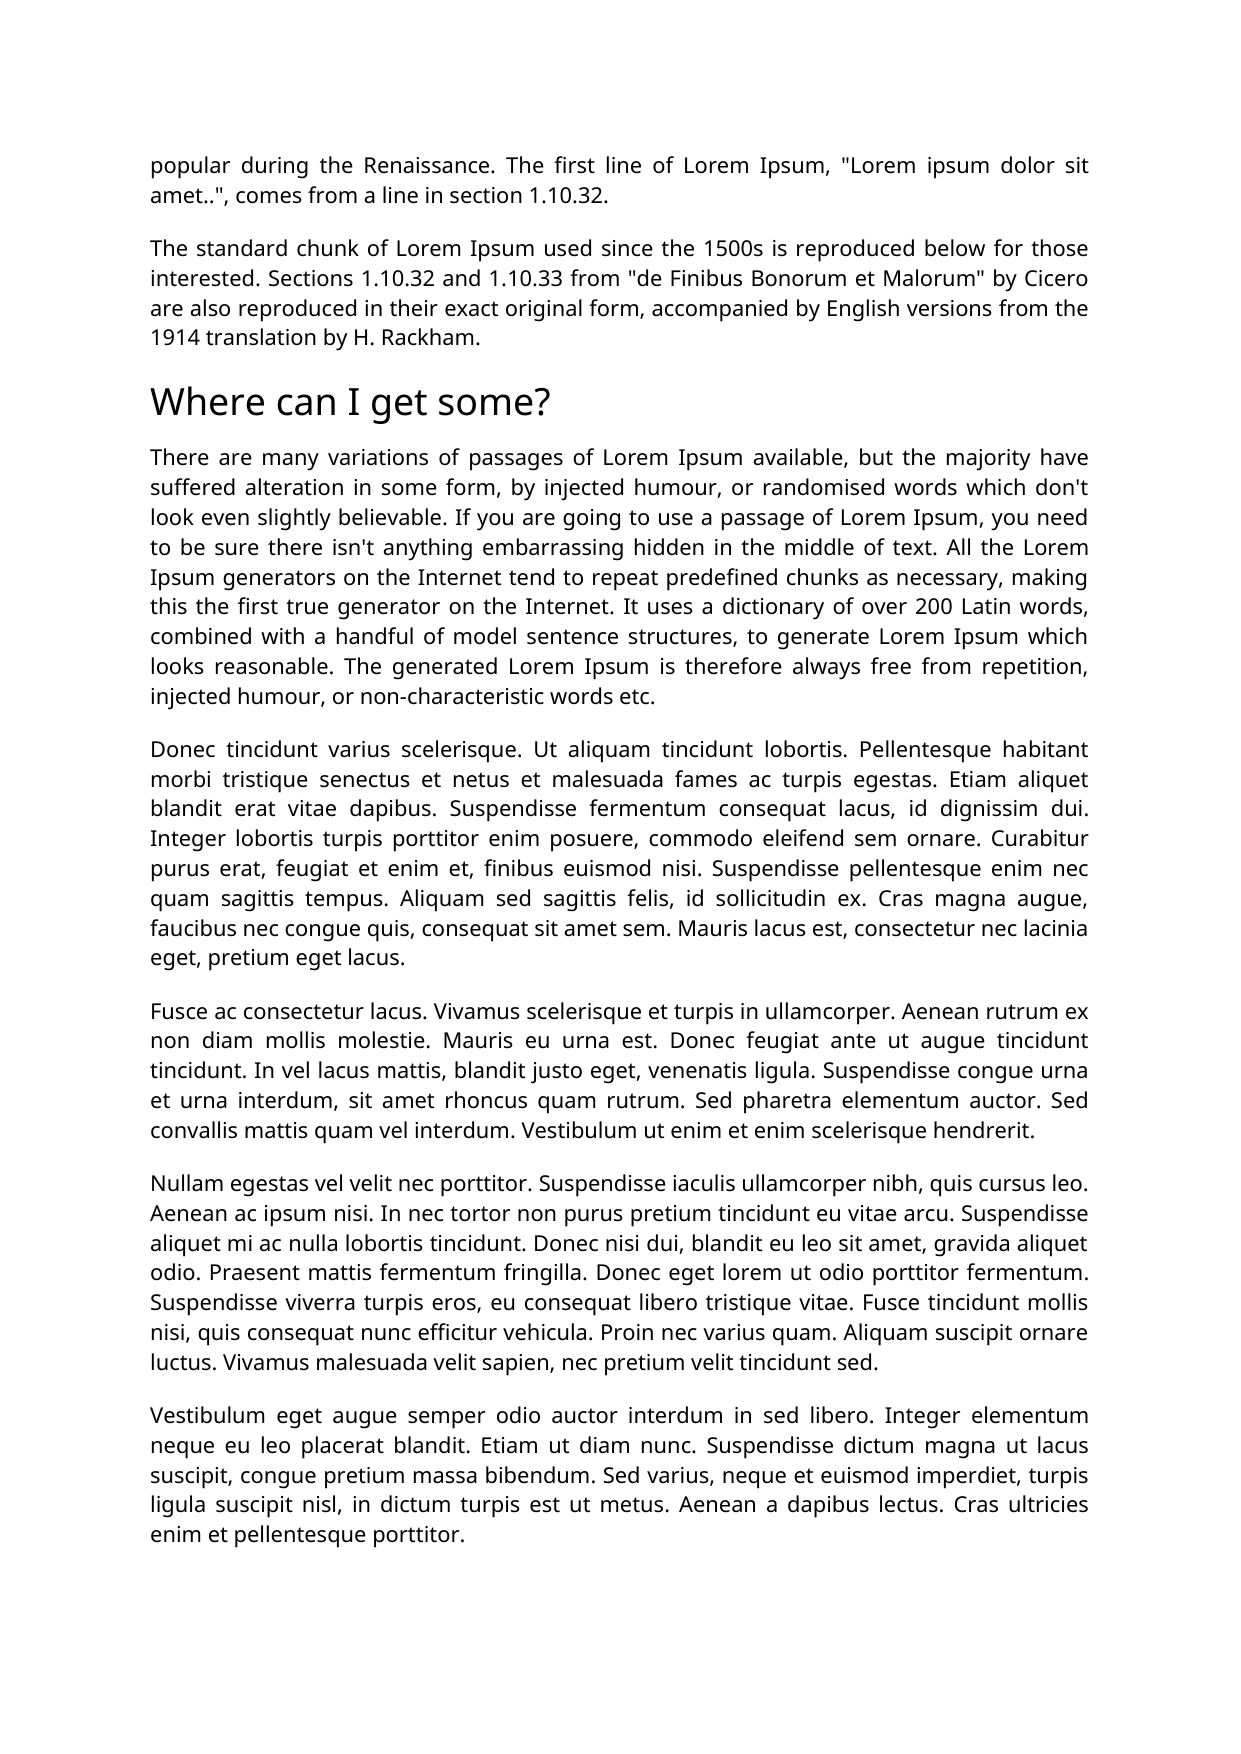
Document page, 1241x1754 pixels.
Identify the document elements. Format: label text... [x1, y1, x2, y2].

text Fusce ac consectetur lacus. Vivamus scelerisque et turpis in ullamcorper. Aenean rutrum ex non diam mollis molestie. Mauris eu urna est. Donec feugiat ante ut augue tincidunt tincidunt. In vel lacus mattis, blandit justo eget, venenatis ligula. Suspendisse congue urna et urna interdum, sit amet rhoncus quam rutrum. Sed pharetra elementum auctor. Sed convallis mattis quam vel interdum. Vestibulum ut enim et enim scelerisque hendrerit. [150, 996, 1090, 1144]
text Donec tincidunt varius scelerisque. Ut aliquam tincidunt lobortis. Pellentesque habitant morbi tristique senectus et netus et malesuada fames ac turpis egestas. Etiam aliquet blandit erat vitae dapibus. Suspendisse fermentum consequat lacus, id dignissim dui. Integer lobortis turpis porttitor enim posuere, commodo eleifend sem ornare. Curabitur purus erat, feugiat et enim et, finibus euismod nisi. Suspendisse pellentesque enim nec quam sagittis tempus. Aliquam sed sagittis felis, id sollicitudin ex. Cras magna augue, faucibus nec congue quis, consequat sit amet sem. Mauris lacus est, consectetur nec lacinia eget, pretium eget lacus. [150, 734, 1090, 972]
text There are many variations of passages of Lorem Ipsum available, but the majority have suffered alteration in some form, by injected humour, or randomised words which don't look even slightly believable. If you are going to use a passage of Lorem Ipsum, you need to be sure there isn't anything embarrassing hidden in the middle of text. All the Lorem Ipsum generators on the Internet tend to repeat predefined chunks as necessary, making this the first true generator on the Internet. It uses a dictionary of over 200 Latin words, combined with a handful of model sentence structures, to generate Lorem Ipsum which looks reasonable. The generated Lorem Ipsum is therefore always free from repetition, injected humour, or non-characteristic words etc. [150, 442, 1090, 710]
text Where can I get some? [150, 376, 1090, 427]
text Nullam egestas vel velit nec porttitor. Suspendisse iaculis ullamcorper nibh, quis cursus leo. Aenean ac ipsum nisi. In nec tortor non purus pretium tincidunt eu vitae arcu. Suspendisse aliquet mi ac nulla lobortis tincidunt. Donec nisi dui, blandit eu leo sit amet, gravida aliquet odio. Praesent mattis fermentum fringilla. Donec eget lorem ut odio porttitor fermentum. Suspendisse viverra turpis eros, eu consequat libero tristique vitae. Fusce tincidunt mollis nisi, quis consequat nunc efficitur vehicula. Proin nec varius quam. Aliquam suscipit ornare luctus. Vivamus malesuada velit sapien, nec pretium velit tincidunt sed. [150, 1168, 1090, 1377]
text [150, 150, 1090, 209]
text Vestibulum eget augue semper odio auctor interdum in sed libero. Integer elementum neque eu leo placerat blandit. Etiam ut diam nunc. Suspendisse dictum magna ut lacus suscipit, congue pretium massa bibendum. Sed varius, neque et euismod imperdiet, turpis ligula suscipit nisl, in dictum turpis est ut metus. Aenean a dapibus lectus. Cras ultricies enim et pellentesque porttitor. [150, 1400, 1090, 1549]
